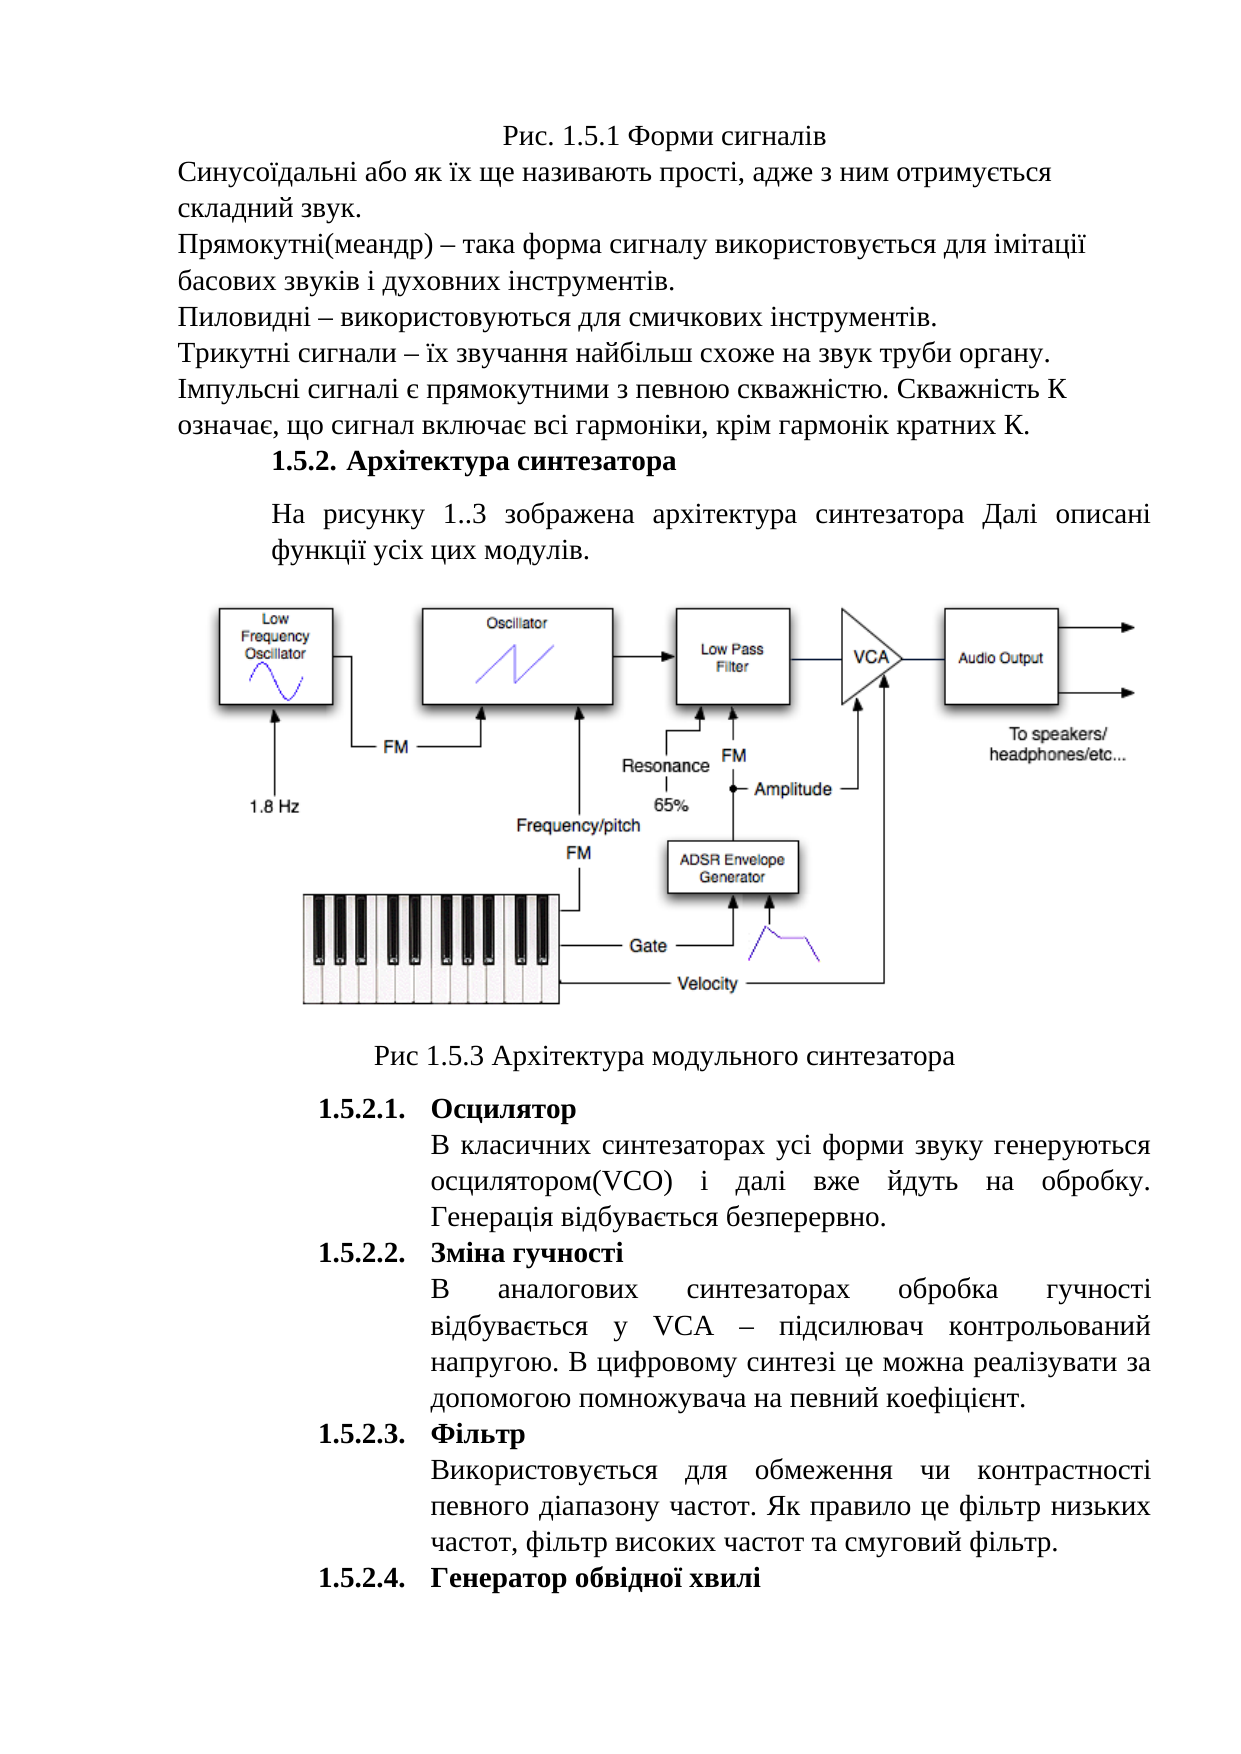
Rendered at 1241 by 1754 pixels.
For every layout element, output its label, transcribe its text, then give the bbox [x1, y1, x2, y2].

list В класичних синтезаторах усі форми звуку генеруються осцилятором(VCO) і далі вже йдуть на обробку. Генерація відбувається безперервно. [430, 1127, 1152, 1233]
text На рисунку 1..3 зображена архітектура синтезатора Далі описані функції усіх цих модулів. [271, 496, 1152, 566]
list Осцилятор [318, 1091, 1152, 1124]
list Архітектура синтезатора [271, 443, 1152, 477]
list Імпульсні сигналі є прямокутними з певною скважністю. Скважність К означає, що сигнал включає всі гармоніки, крім гармонік кратних К. [177, 371, 1152, 441]
list В аналогових синтезаторах обробка гучності відбувається у VCA – підсилювач контрольований напругою. В цифровому синтезі це можна реалізувати за допомогою помножувача на певний коефіцієнт. [430, 1271, 1152, 1413]
picture [177, 585, 1152, 1019]
list Рис. 1.5.1 Форми сигналів [177, 118, 1152, 152]
list Генератор обвідної хвилі [318, 1561, 1152, 1594]
list Зміна гучності [318, 1235, 1152, 1269]
list Пиловидні – використовуються для смичкових інструментів. [177, 299, 1152, 332]
list Використовується для обмеження чи контрастності певного діапазону частот. Як правило це фільтр низьких частот, фільтр високих частот та смуговий фільтр. [430, 1452, 1152, 1558]
list Трикутні сигнали – їх звучання найбільш схоже на звук труби органу. [177, 335, 1152, 368]
list Фільтр [318, 1416, 1152, 1449]
text Рис 1.5.3 Архітектура модульного синтезатора [177, 1038, 1152, 1071]
list Прямокутні(меандр) – така форма сигналу використовується для імітації басових звуків і духовних інструментів. [177, 227, 1152, 296]
list Синусоїдальні або як їх ще називають прості, адже з ним отримується складний звук. [177, 154, 1152, 224]
